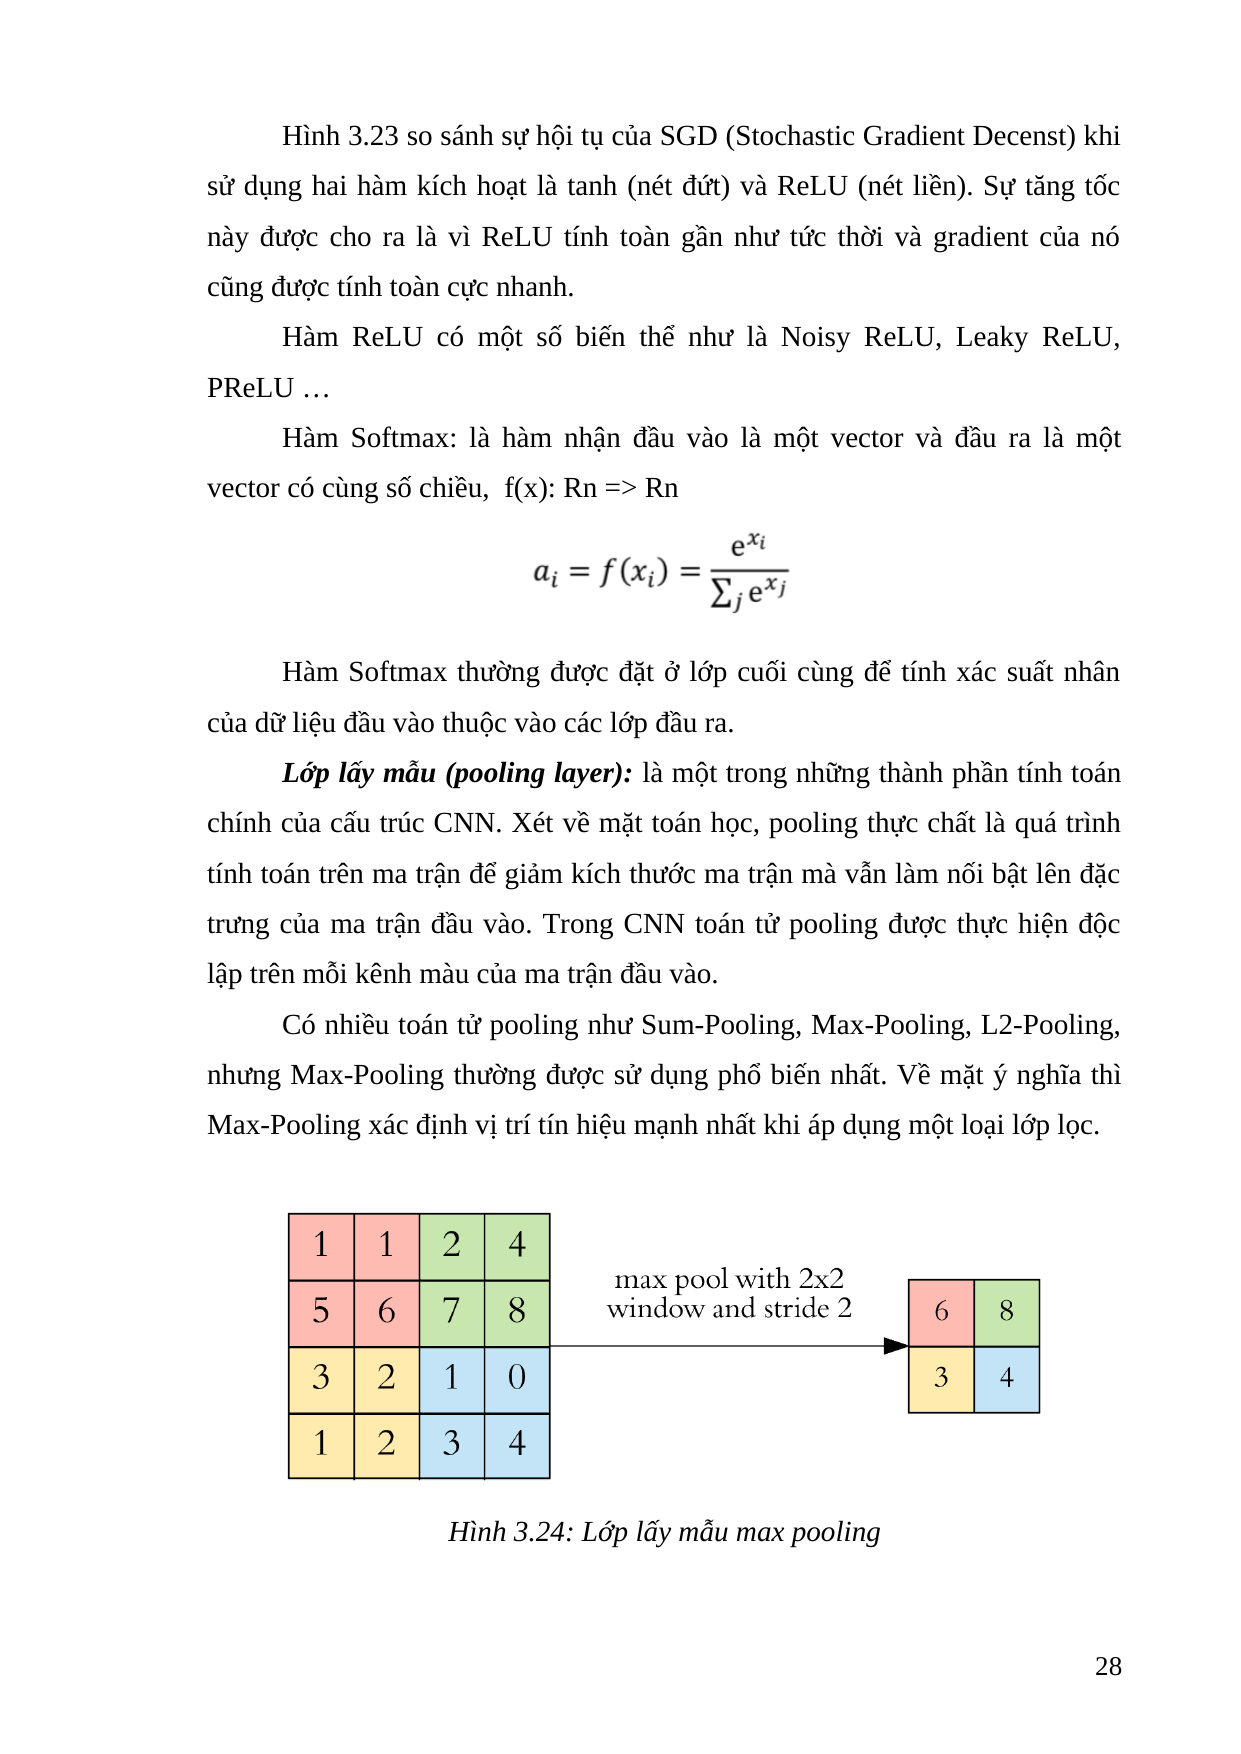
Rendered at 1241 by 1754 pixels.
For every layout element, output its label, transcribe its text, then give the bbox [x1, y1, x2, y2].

text Hàm Softmax: là hàm nhận đầu vào là một vector và đầu ra là một vector có cùng số chiều, f(x): Rn => Rn [207, 420, 1122, 504]
text Hình .: Lớp lấy mẫu max pooling [207, 1514, 1122, 1547]
picture [282, 1208, 1047, 1487]
text Có nhiều toán tử pooling như Sum-Pooling, Max-Pooling, L2-Pooling, nhưng Max-Pooling thường được sử dụng phổ biến nhất. Về mặt ý nghĩa thì Max-Pooling xác định vị trí tín hiệu mạnh nhất khi áp dụng một loại lớp lọc. [207, 1007, 1122, 1141]
text Hàm ReLU có một số biến thể như là Noisy ReLU, Leaky ReLU, PReLU … [207, 319, 1122, 403]
picture [511, 520, 813, 638]
text Hàm Softmax thường được đặt ở lớp cuối cùng để tính xác suất nhân của dữ liệu đầu vào thuộc vào các lớp đầu ra. [207, 654, 1122, 738]
text Lớp lấy mẫu (pooling layer): là một trong những thành phần tính toán chính của cấu trúc CNN. Xét về mặt toán học, pooling thực chất là quá trình tính toán trên ma trận để giảm kích thước ma trận mà vẫn làm nối bật lên đặc trưng của ma trận đầu vào. Trong CNN toán tử pooling được thực hiện độc lập trên mỗi kênh màu của ma trận đầu vào. [207, 755, 1122, 990]
